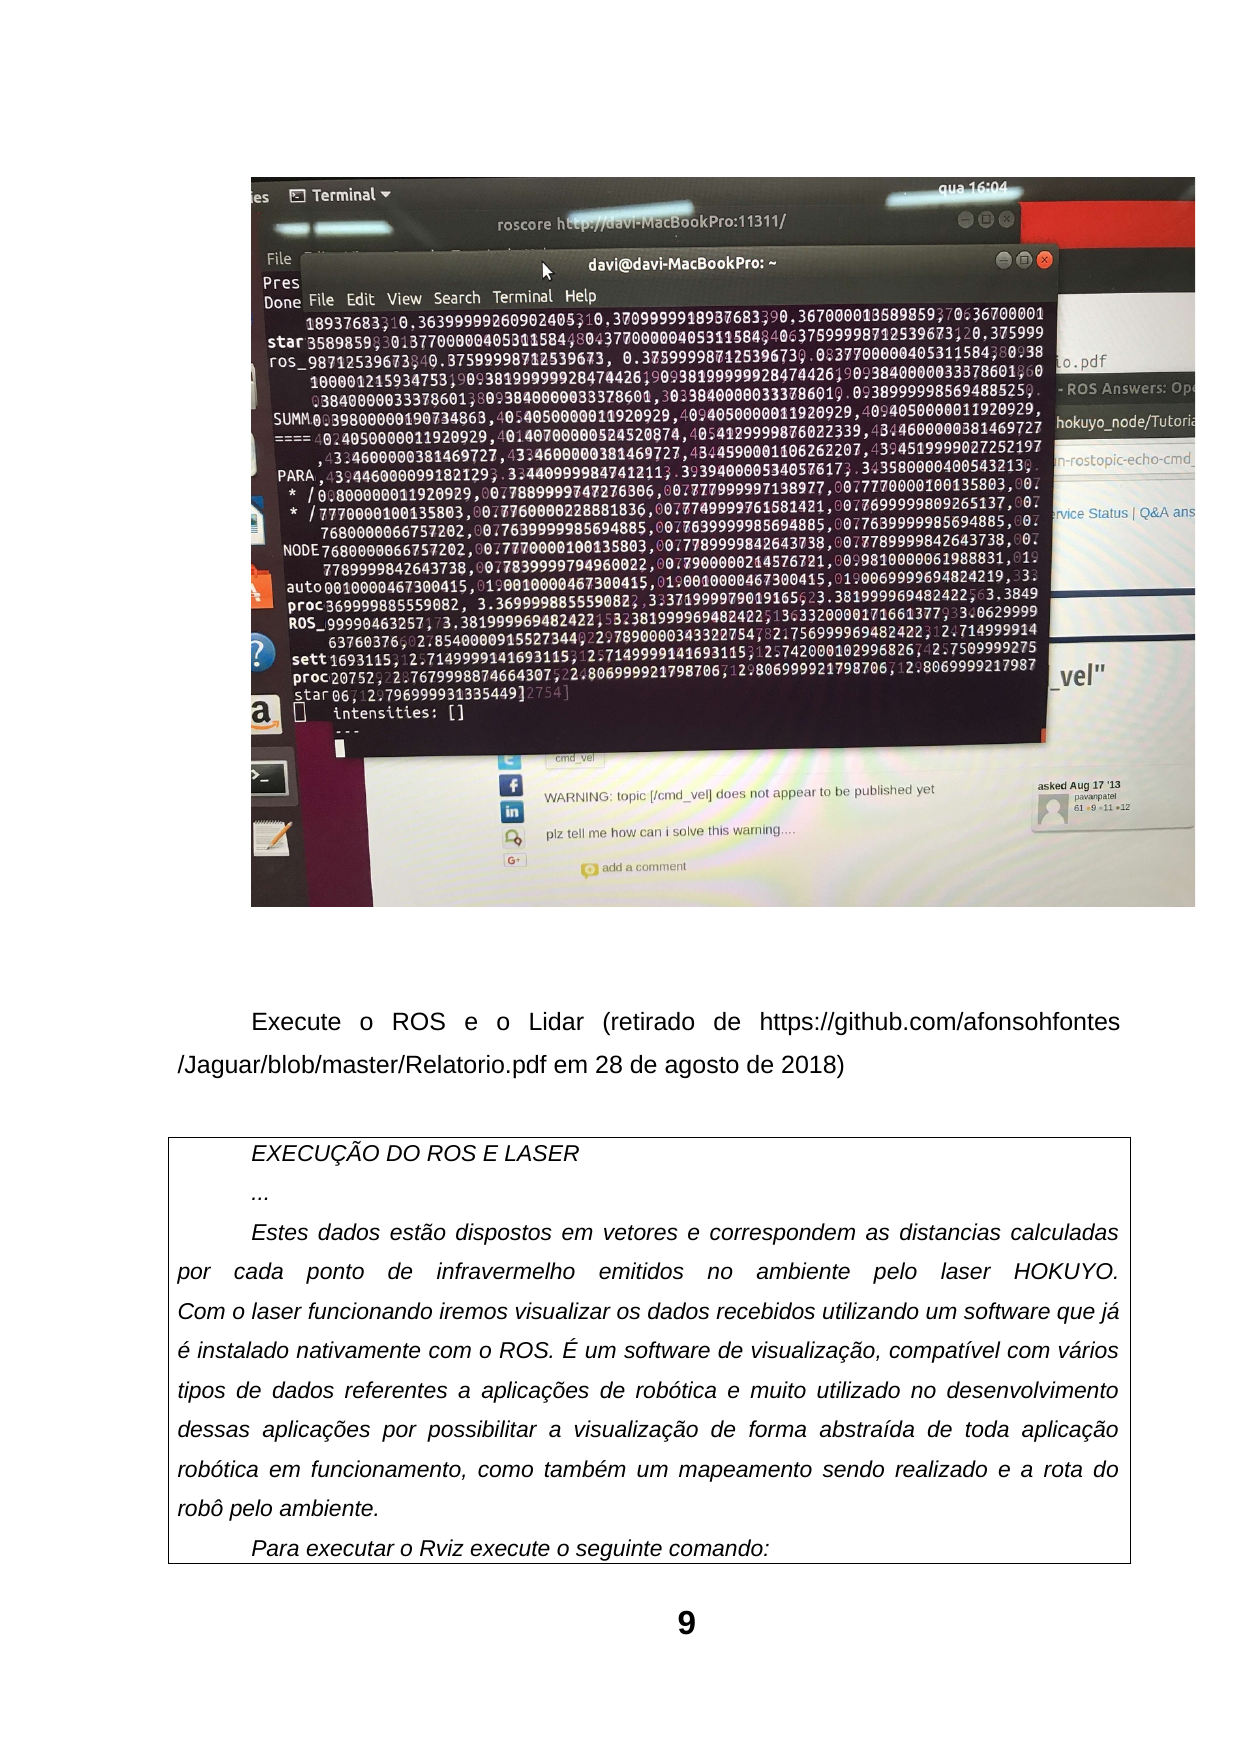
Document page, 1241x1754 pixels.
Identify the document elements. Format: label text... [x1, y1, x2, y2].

text Execute o ROS e o Lidar (retirado de https://github.com/afonsohfontes /Jaguar/blob/master/Relatorio.pdf em 28 de agosto de 2018) [177, 1007, 1122, 1079]
picture [251, 177, 1196, 907]
text EXECUÇÃO DO ROS E LASER [169, 1138, 1130, 1166]
text Para executar o Rviz execute o seguinte comando: [169, 1531, 1130, 1563]
text Estes dados estão dispostos em vetores e correspondem as distancias calculadas por cada ponto de infravermelho emitidos no ambiente pelo laser HOKUYO. Com o laser funcionando iremos visualizar os dados recebidos utilizando um software que já é instalado nativamente com o ROS. É um software de visualização, compatível com vários tipos de dados referentes a aplicações de robótica e muito utilizado no desenvolvimento dessas aplicações por possibilitar a visualização de forma abstraída de toda aplicação robótica em funcionamento, como também um mapeamento sendo realizado e a rota do robô pelo ambiente. [169, 1216, 1130, 1521]
text ... [169, 1176, 1130, 1206]
